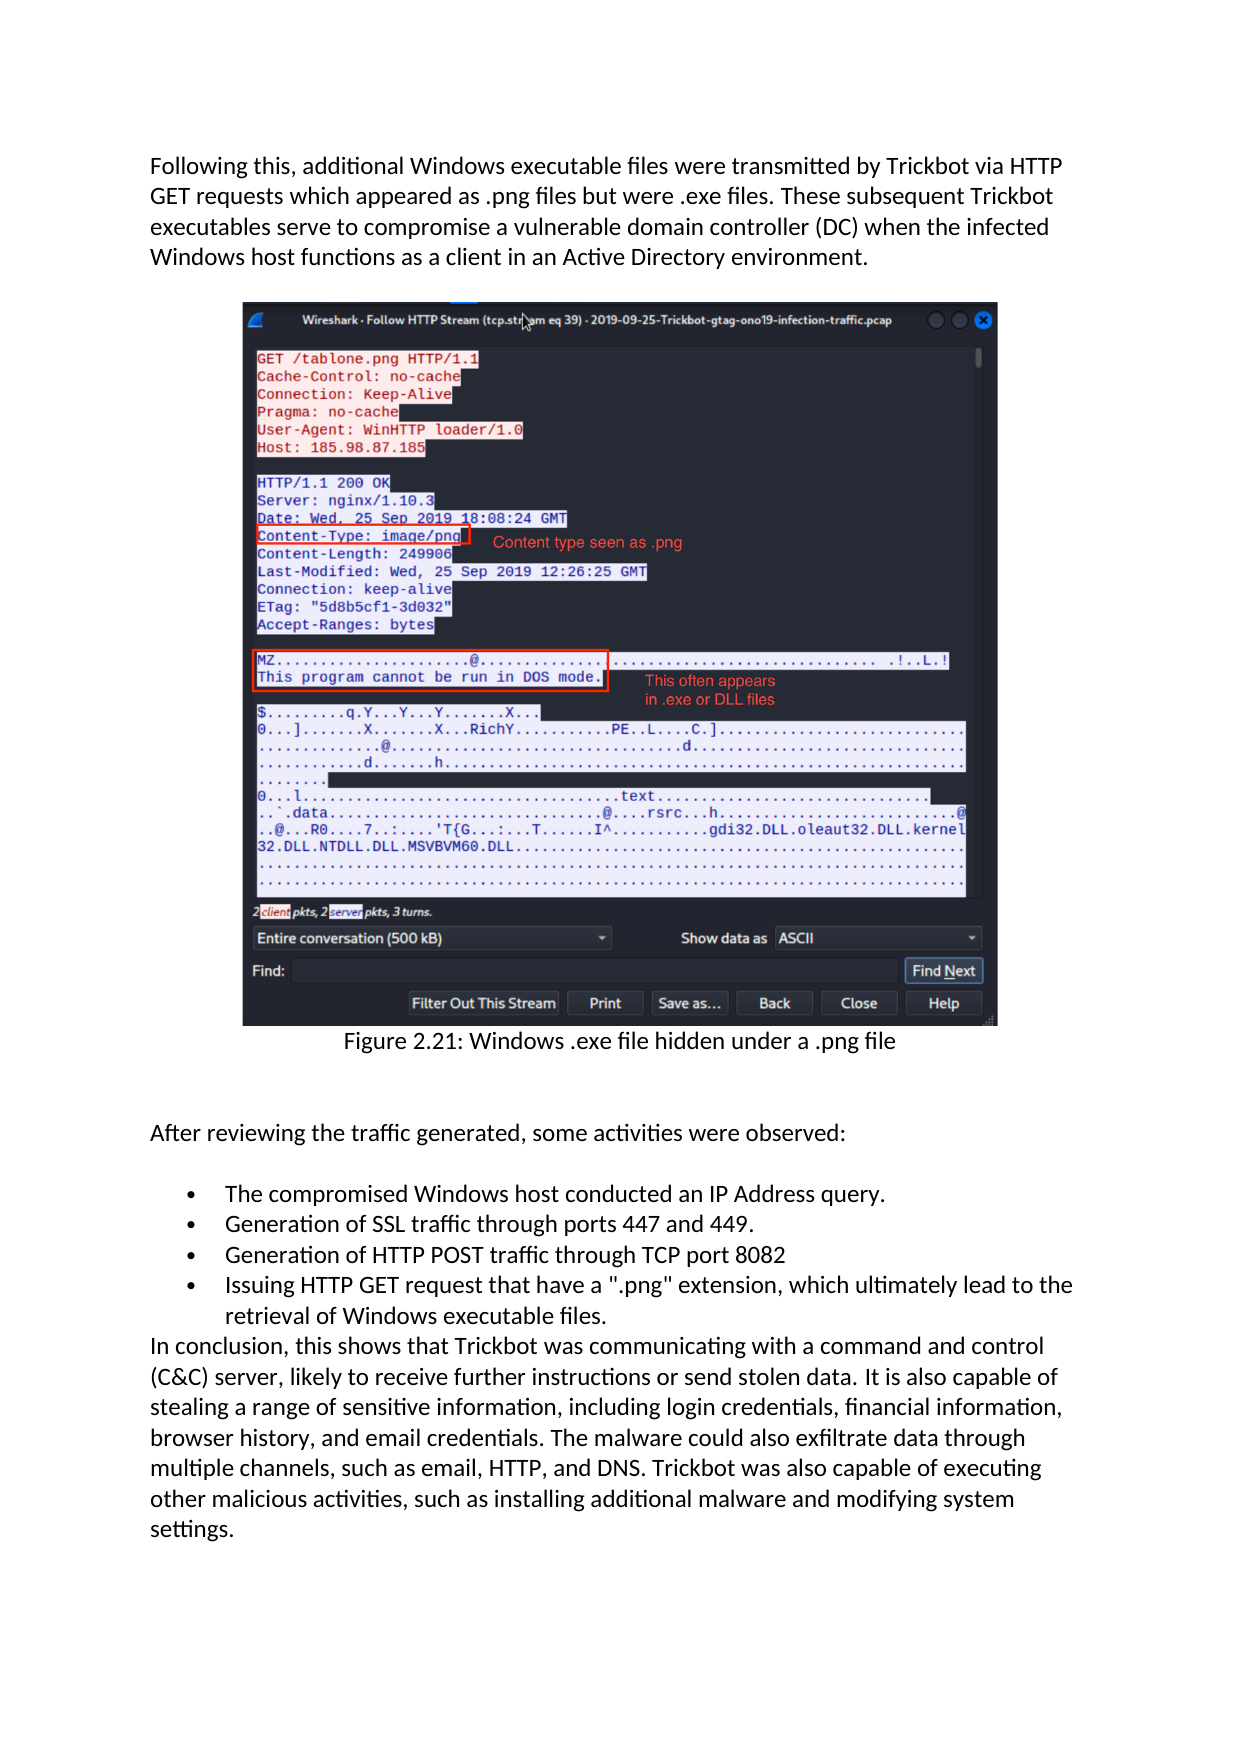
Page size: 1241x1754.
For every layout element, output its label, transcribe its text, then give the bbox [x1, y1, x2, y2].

text Figure 2.21: Windows .exe file hidden under a .png file [150, 1025, 1090, 1056]
text Following this, additional Windows executable files were transmitted by Trickbot via HTTP GET requests which appeared as .png files but were .exe files. These subsequent Trickbot executables serve to compromise a vulnerable domain controller (DC) when the infected Windows host functions as a client in an Active Directory environment. [150, 150, 1090, 272]
text After reviewing the traffic generated, some activities were observed: [150, 1117, 1090, 1147]
list Generation of HTTP POST traffic through TCP port 8082 [187, 1239, 1090, 1269]
list Issuing HTTP GET request that have a ".png" extension, which ultimately lead to the retrieval of Windows executable files. [187, 1269, 1090, 1330]
picture [242, 302, 998, 1026]
list Generation of SSL traffic through ports 447 and 449. [187, 1208, 1090, 1239]
text In conclusion, this shows that Trickbot was communicating with a command and control (C&C) server, likely to receive further instructions or send stolen data. It is also capable of stealing a range of sensitive information, including login credentials, financial information, browser history, and email credentials. The malware could also exfiltrate data through multiple channels, such as email, HTTP, and DNS. Trickbot was also capable of executing other malicious activities, such as installing additional malware and modifying system settings. [150, 1330, 1090, 1544]
list The compromised Windows host conducted an IP Address query. [187, 1178, 1090, 1208]
